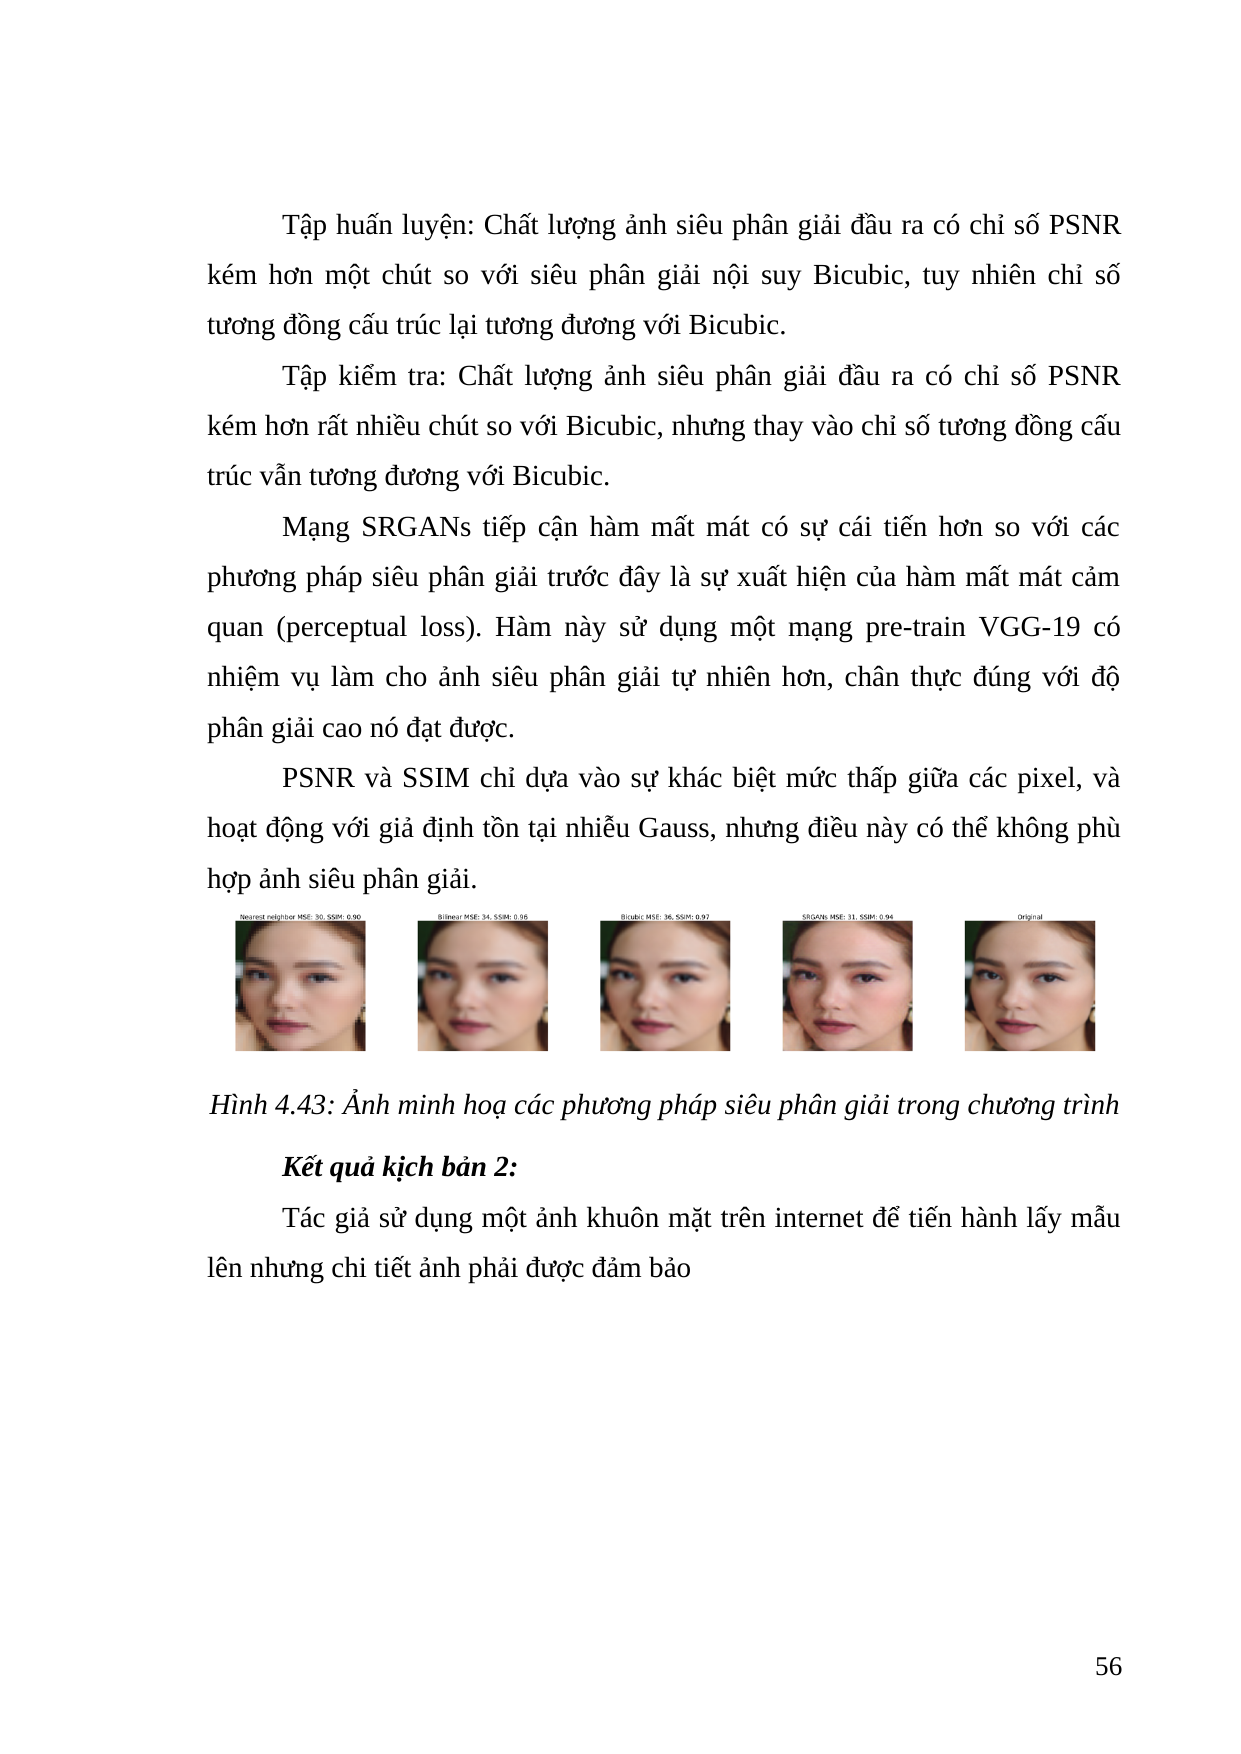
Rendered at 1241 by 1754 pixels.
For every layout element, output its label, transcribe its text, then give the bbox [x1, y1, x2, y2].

text Kết quả kịch bản 2: [207, 1149, 1122, 1183]
picture [206, 911, 1122, 1058]
text Tập huấn luyện: Chất lượng ảnh siêu phân giải đầu ra có chỉ số PSNR kém hơn một chút so với siêu phân giải nội suy Bicubic, tuy nhiên chỉ số tương đồng cấu trúc lại tương đương với Bicubic. [207, 207, 1122, 341]
text Tác giả sử dụng một ảnh khuôn mặt trên internet để tiến hành lấy mẫu lên nhưng chi tiết ảnh phải được đảm bảo [207, 1200, 1122, 1284]
text Mạng SRGANs tiếp cận hàm mất mát có sự cái tiến hơn so với các phương pháp siêu phân giải trước đây là sự xuất hiện của hàm mất mát cảm quan (perceptual loss). Hàm này sử dụng một mạng pre-train VGG-19 có nhiệm vụ làm cho ảnh siêu phân giải tự nhiên hơn, chân thực đúng với độ phân giải cao nó đạt được. [207, 509, 1122, 743]
text PSNR và SSIM chỉ dựa vào sự khác biệt mức thấp giữa các pixel, và hoạt động với giả định tồn tại nhiễu Gauss, nhưng điều này có thể không phù hợp ảnh siêu phân giải. [207, 760, 1122, 894]
text Tập kiểm tra: Chất lượng ảnh siêu phân giải đầu ra có chỉ số PSNR kém hơn rất nhiều chút so với Bicubic, nhưng thay vào chỉ số tương đồng cấu trúc vẫn tương đương với Bicubic. [207, 358, 1122, 492]
